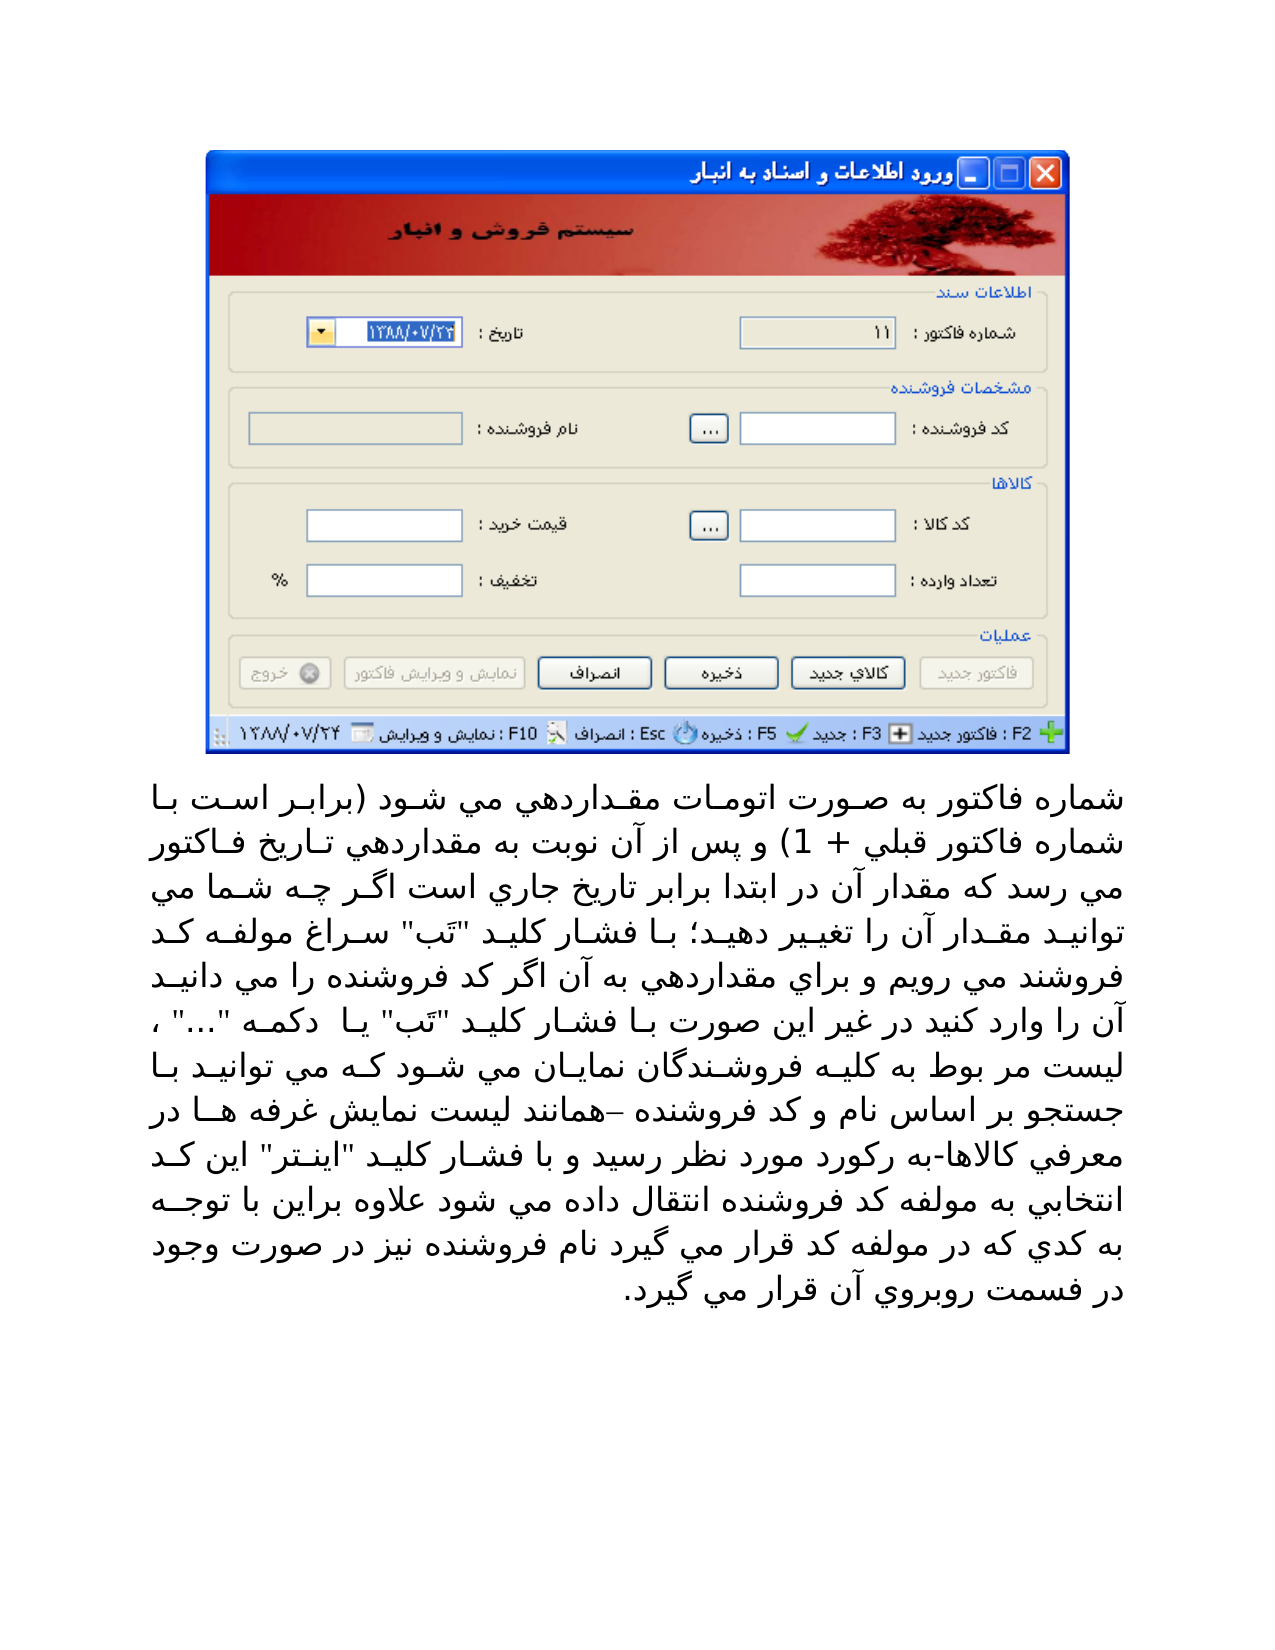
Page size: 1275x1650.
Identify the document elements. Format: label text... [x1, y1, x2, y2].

text شماره فاكتور به صورت اتومات مقداردهي مي شود (برابر است با شماره فاكتور قبلي + 1) و پس از آن نوبت به مقداردهي تاريخ فاكتور مي رسد كه مقدار آن در ابتدا برابر تاريخ جاري است اگر چه شما مي توانيد مقدار آن را تغيير دهيد؛ با فشار كليد "تَب" سراغ مولفه كد فروشند مي رويم و براي مقداردهي به آن اگر كد فروشنده را مي دانيد آن را وارد كنيد در غير اين صورت با فشار كليد "تَب" يا دكمه "..." ، ليست مر بوط به كليه فروشندگان نمايان مي شود كه مي توانيد با جستجو بر اساس نام و كد فروشنده –همانند ليست نمايش غرفه ها در معرفي كالاها-به ركورد مورد نظر رسيد و با فشار كليد "اينتر" اين كد انتخابي به مولفه كد فروشنده انتقال داده مي شود علاوه براين با توجه به كدي كه در مولفه كد قرار مي گيرد نام فروشنده نيز در صورت وجود در فسمت روبروي آن قرار مي گيرد. [150, 778, 1125, 1308]
picture [205, 150, 1070, 754]
